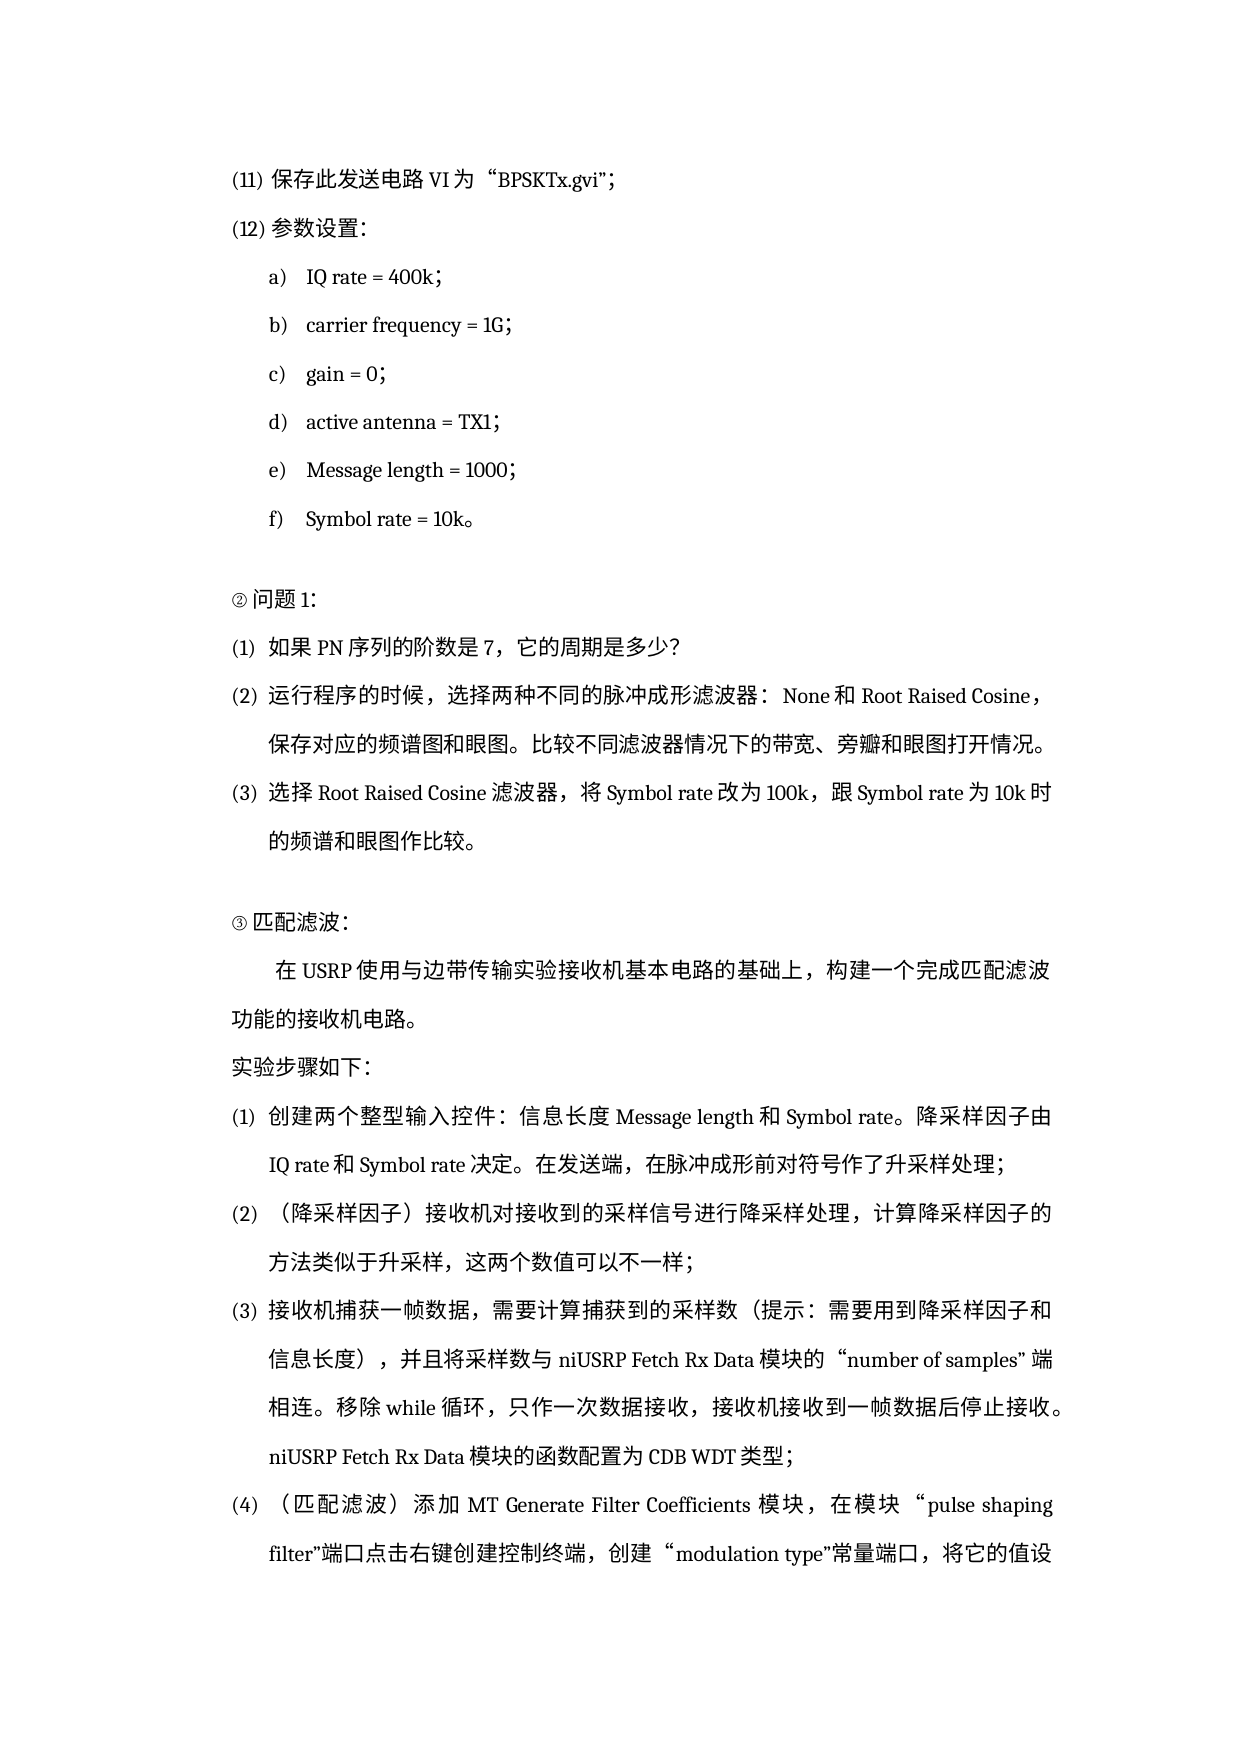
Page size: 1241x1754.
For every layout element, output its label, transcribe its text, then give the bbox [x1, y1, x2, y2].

list active antenna = TX1； [269, 404, 1053, 436]
list IQ rate = 400k； [269, 259, 1053, 291]
list 创建两个整型输入控件：信息长度Message length和Symbol rate。降采样因子由 IQ rate和Symbol rate决定。在发送端，在脉冲成形前对符号作了升采样处理； [231, 1098, 1053, 1179]
list Symbol rate = 10k。 [269, 500, 1053, 533]
list gain = 0； [269, 355, 1053, 388]
list （降采样因子）接收机对接收到的采样信号进行降采样处理，计算降采样因子的方法类似于升采样，这两个数值可以不一样； [231, 1195, 1053, 1277]
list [231, 1487, 1053, 1568]
text ③ 匹配滤波： [231, 904, 1053, 937]
list 运行程序的时候，选择两种不同的脉冲成形滤波器：None和Root Raised Cosine，保存对应的频谱图和眼图。比较不同滤波器情况下的带宽、旁瓣和眼图打开情况。 [231, 678, 1053, 759]
list carrier frequency = 1G； [269, 307, 1053, 339]
text ② 问题1： [187, 581, 1053, 614]
text 在USRP使用与边带传输实验接收机基本电路的基础上，构建一个完成匹配滤波功能的接收机电路。 [231, 953, 1053, 1034]
list 接收机捕获一帧数据，需要计算捕获到的采样数（提示：需要用到降采样因子和信息长度），并且将采样数与niUSRP Fetch Rx Data模块的“number of samples” 端相连。移除while循环，只作一次数据接收，接收机接收到一帧数据后停止接收。niUSRP Fetch Rx Data模块的函数配置为CDB WDT类型； [231, 1292, 1053, 1471]
list 选择Root Raised Cosine滤波器，将Symbol rate改为100k，跟Symbol rate为10k时的频谱和眼图作比较。 [231, 775, 1053, 856]
list 保存此发送电路VI为“BPSKTx.gvi”； [231, 162, 1053, 194]
list 如果PN序列的阶数是7，它的周期是多少？ [231, 629, 1053, 662]
list 参数设置： [231, 210, 1053, 243]
text 实验步骤如下： [187, 1050, 1053, 1082]
list Message length = 1000； [269, 452, 1053, 484]
